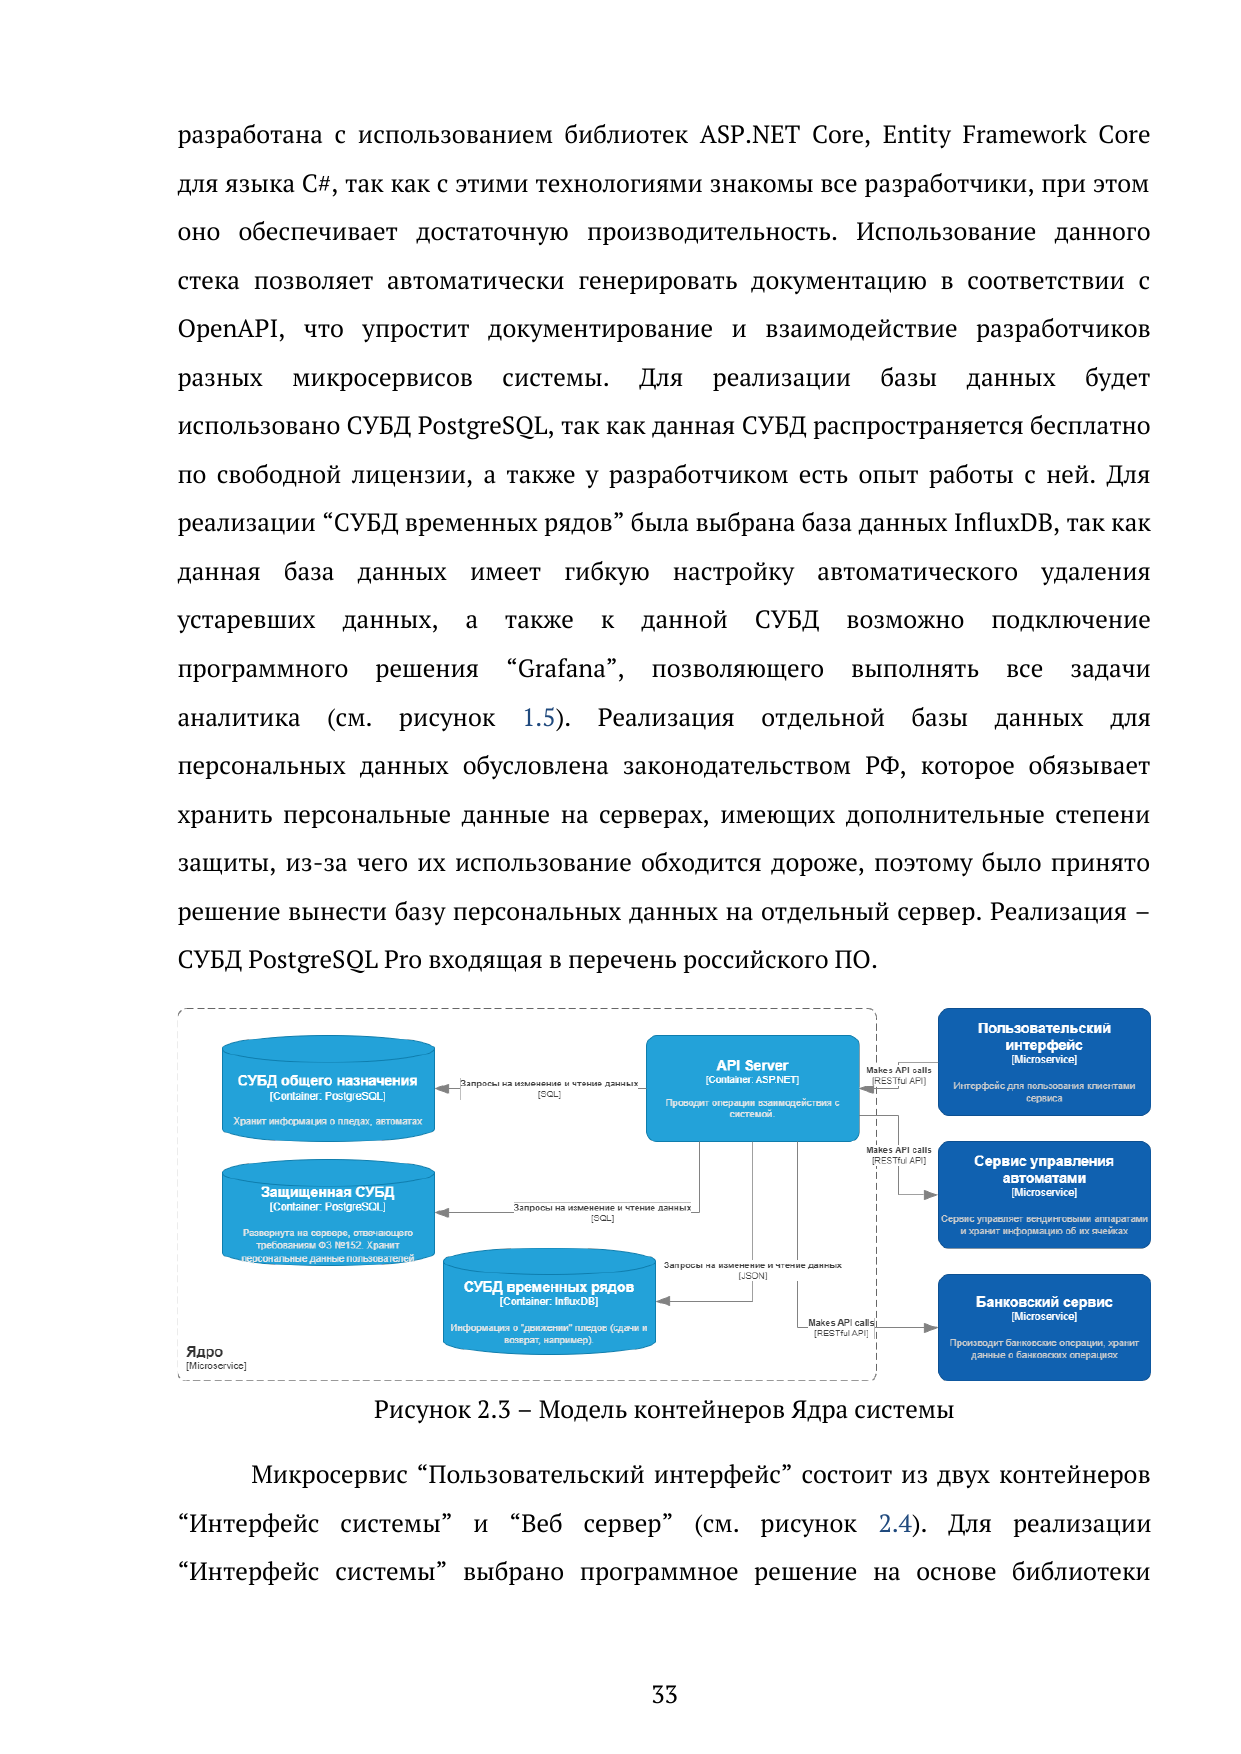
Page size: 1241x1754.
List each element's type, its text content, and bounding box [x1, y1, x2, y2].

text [177, 1458, 1152, 1588]
text Рисунок 2.3 – Модель контейнеров Ядра системы [177, 1393, 1152, 1426]
picture [177, 1008, 1151, 1381]
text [177, 118, 1152, 976]
